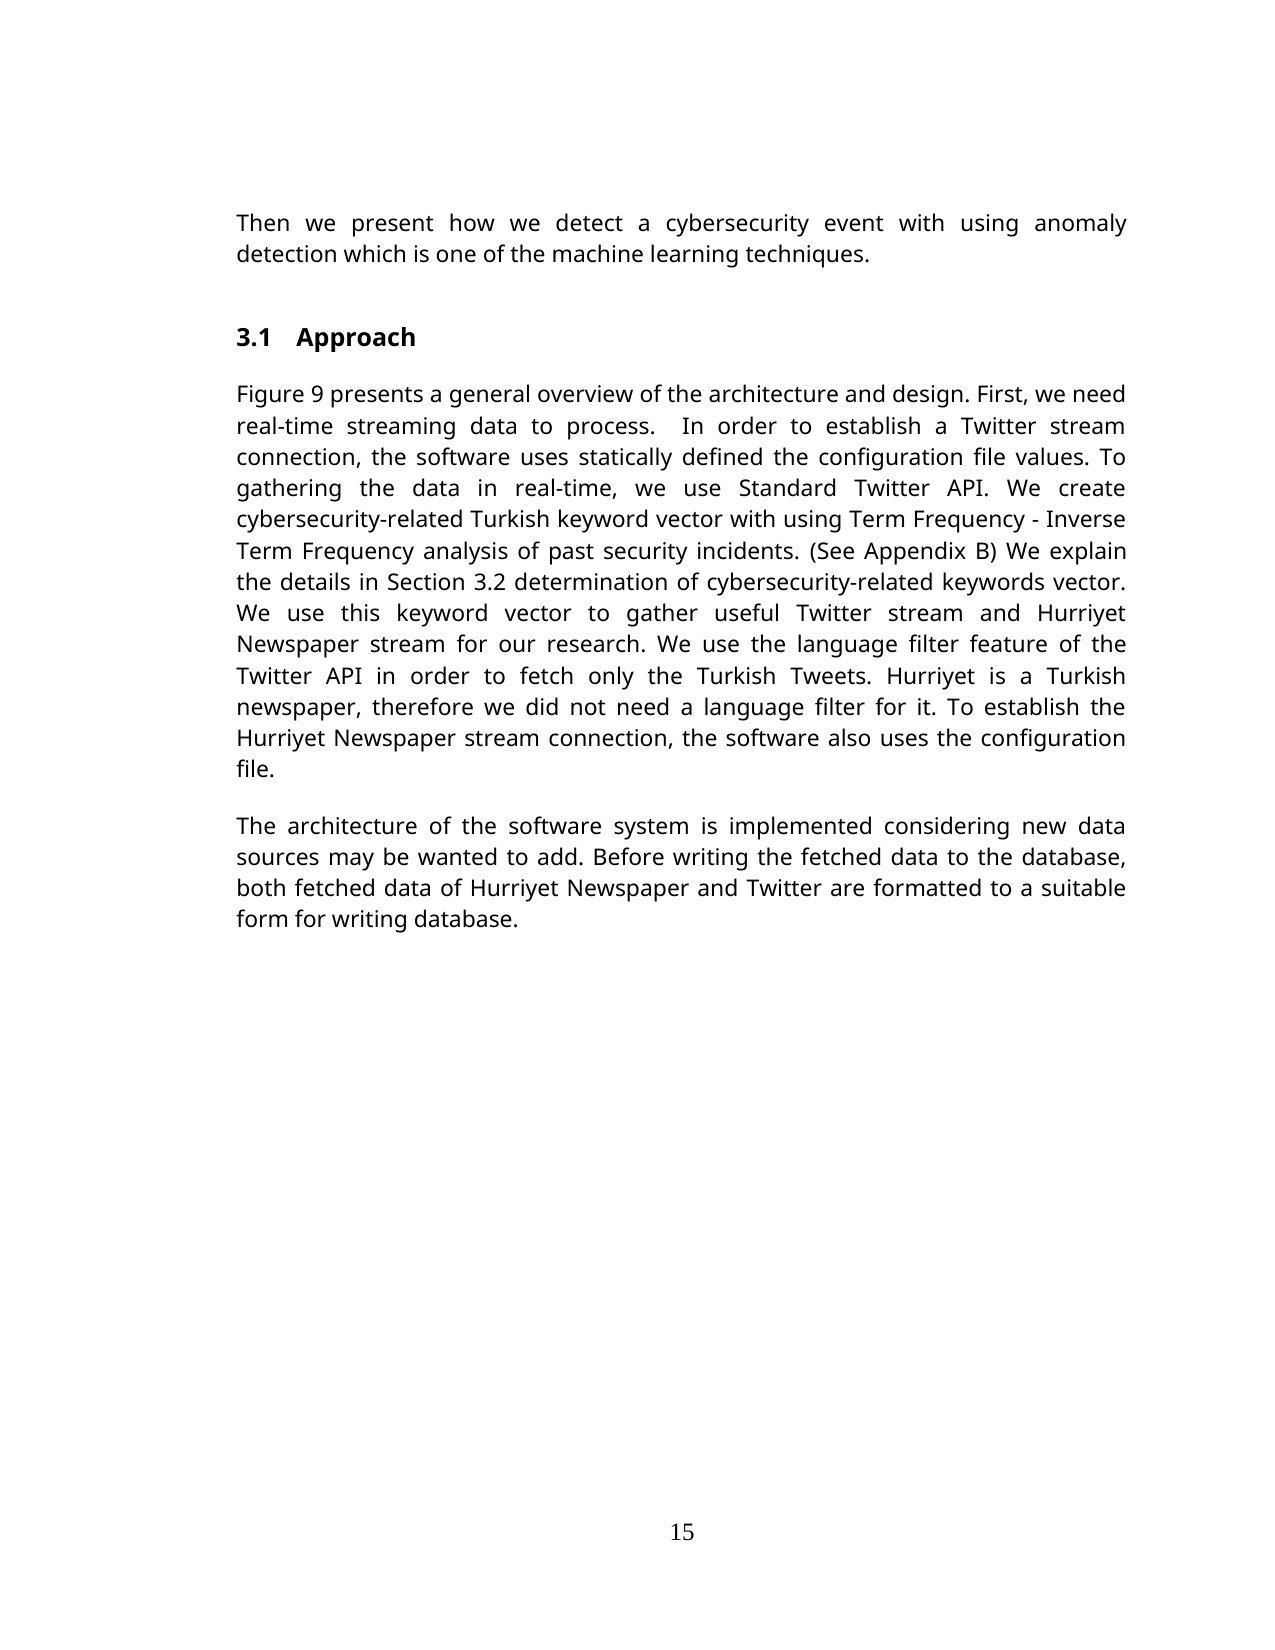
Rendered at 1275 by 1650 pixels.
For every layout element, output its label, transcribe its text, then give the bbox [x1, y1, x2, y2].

subtitle Approach [236, 319, 1127, 353]
text The architecture of the software system is implemented considering new data sources may be wanted to add. Before writing the fetched data to the database, both fetched data of Hurriyet Newspaper and Twitter are formatted to a suitable form for writing database. [236, 809, 1127, 934]
text Figure 9 presents a general overview of the architecture and design. First, we need real-time streaming data to process. In order to establish a Twitter stream connection, the software uses statically defined the configuration file values. To gathering the data in real-time, we use Standard Twitter API. We create cybersecurity-related Turkish keyword vector with using Term Frequency - Inverse Term Frequency analysis of past security incidents. (See Appendix B) We explain the details in Section 3.2 determination of cybersecurity-related keywords vector. We use this keyword vector to gather useful Twitter stream and Hurriyet Newspaper stream for our research. We use the language filter feature of the Twitter API in order to fetch only the Turkish Tweets. Hurriyet is a Turkish newspaper, therefore we did not need a language filter for it. To establish the Hurriyet Newspaper stream connection, the software also uses the configuration file. [236, 378, 1127, 784]
